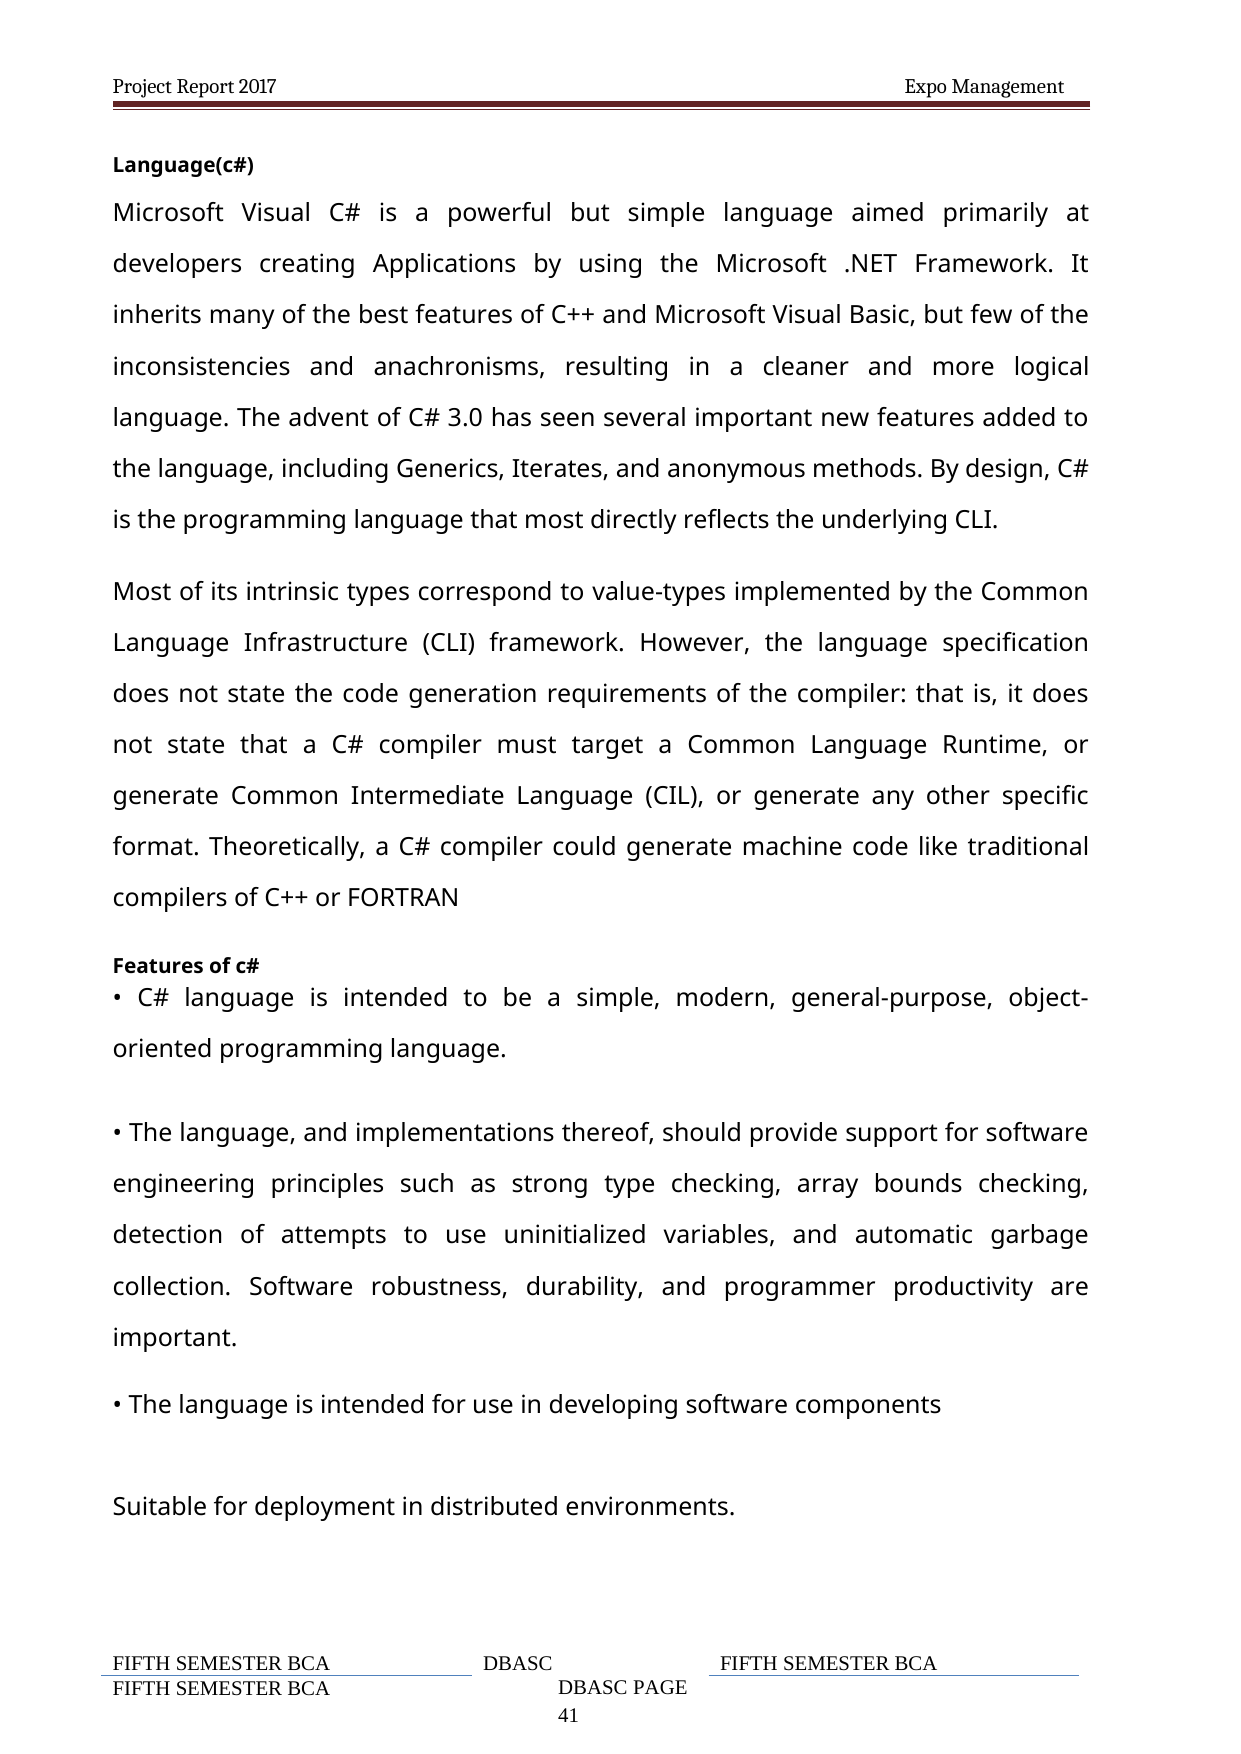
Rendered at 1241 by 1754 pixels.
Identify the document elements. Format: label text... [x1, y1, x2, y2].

text Language(c#) [112, 150, 1090, 178]
text • C# language is intended to be a simple, modern, general-purpose, object-oriented programming language. [112, 980, 1090, 1065]
text Features of c# [112, 951, 1090, 980]
text • The language, and implementations thereof, should provide support for software engineering principles such as strong type checking, array bounds checking, detection of attempts to use uninitialized variables, and automatic garbage collection. Software robustness, durability, and programmer productivity are important. [112, 1115, 1090, 1353]
text Suitable for deployment in distributed environments. [112, 1489, 1090, 1523]
text Most of its intrinsic types correspond to value-types implemented by the Common Language Infrastructure (CLI) framework. However, the language specification does not state the code generation requirements of the compiler: that is, it does not state that a C# compiler must target a Common Language Runtime, or generate Common Intermediate Language (CIL), or generate any other specific format. Theoretically, a C# compiler could generate machine code like traditional compilers of C++ or FORTRAN [112, 573, 1090, 913]
text Microsoft Visual C# is a powerful but simple language aimed primarily at developers creating Applications by using the Microsoft .NET Framework. It inherits many of the best features of C++ and Microsoft Visual Basic, but few of the inconsistencies and anachronisms, resulting in a cleaner and more logical language. The advent of C# 3.0 has seen several important new features added to the language, including Generics, Iterates, and anonymous methods. By design, C# is the programming language that most directly reflects the underlying CLI. [112, 195, 1090, 535]
text • The language is intended for use in developing software components [112, 1387, 1090, 1421]
